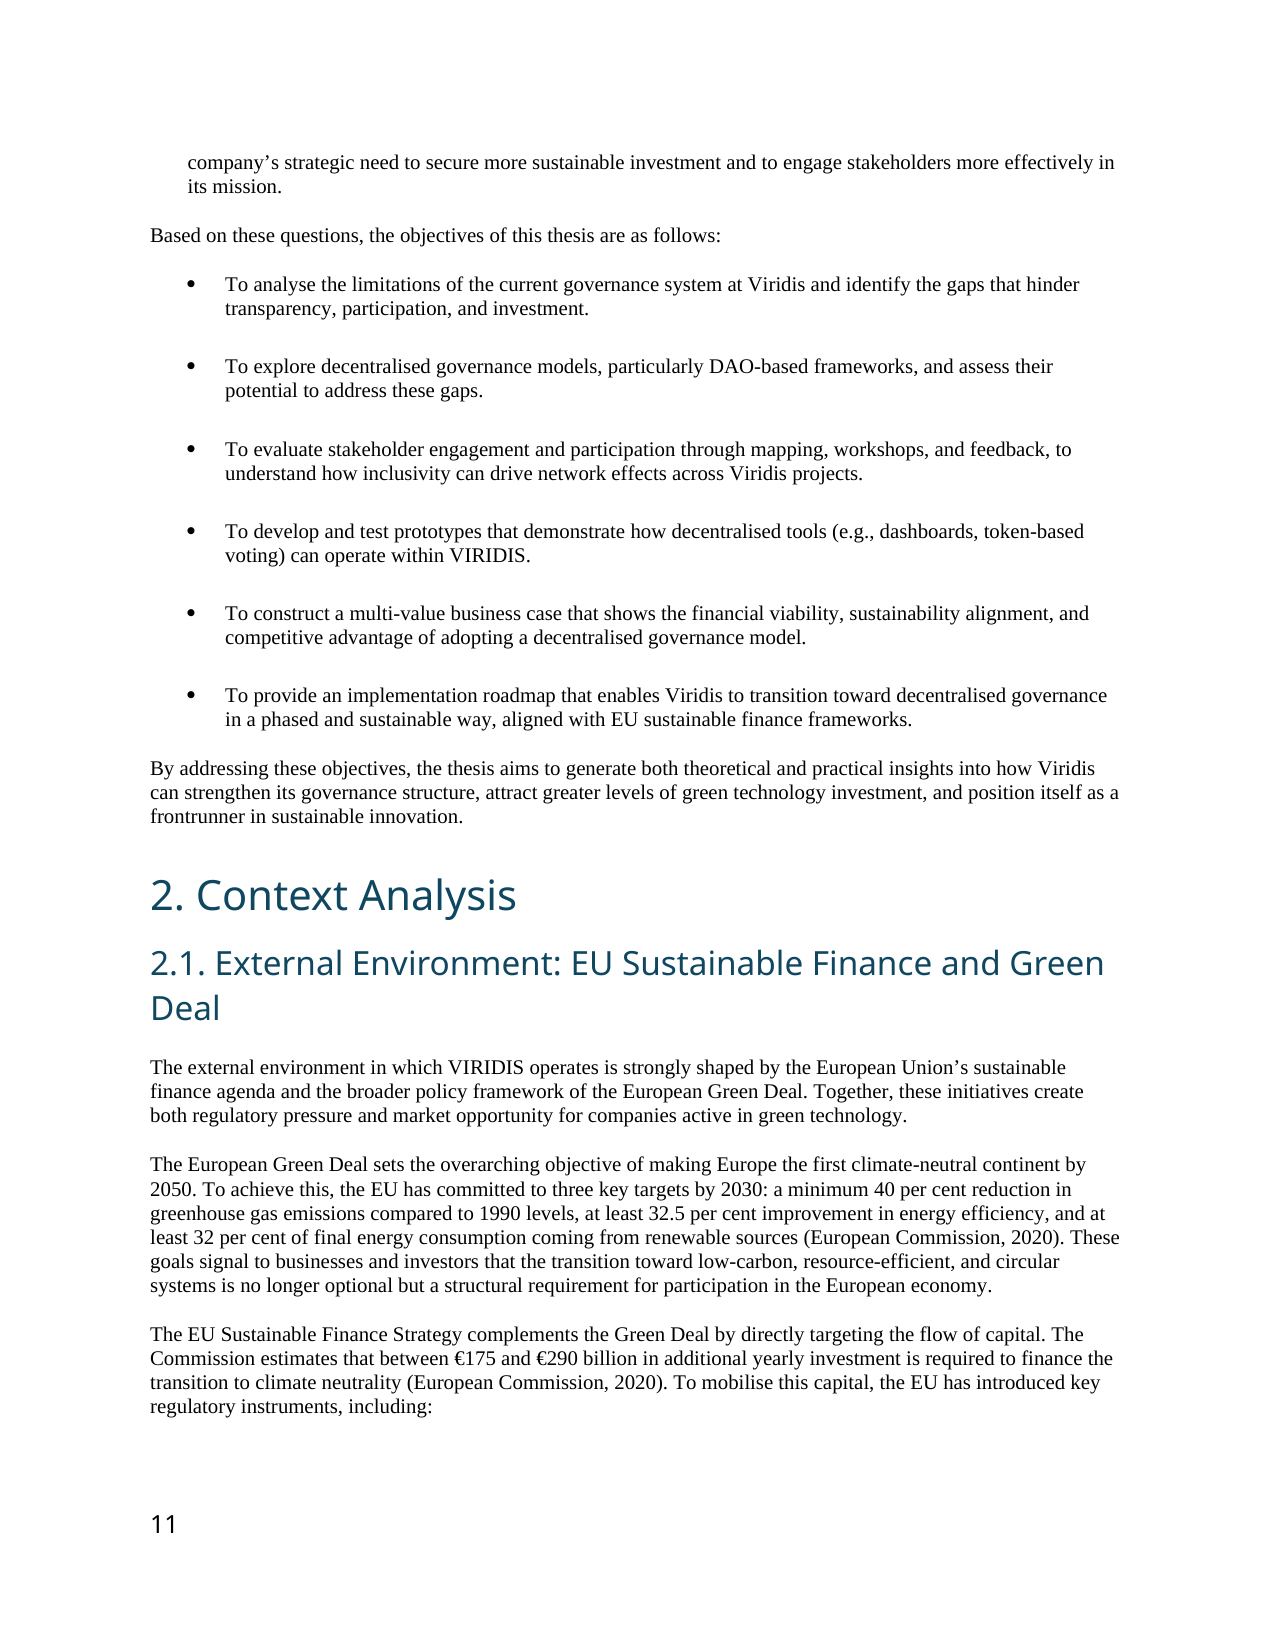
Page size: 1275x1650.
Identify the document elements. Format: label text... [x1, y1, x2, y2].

subtitle 2. Context Analysis [150, 866, 1125, 923]
text By addressing these objectives, the thesis aims to generate both theoretical and practical insights into how Viridis can strengthen its governance structure, attract greater levels of green technology investment, and position itself as a frontrunner in sustainable innovation. [150, 756, 1125, 828]
text The European Green Deal sets the overarching objective of making Europe the first climate-neutral continent by 2050. To achieve this, the EU has committed to three key targets by 2030: a minimum 40 per cent reduction in greenhouse gas emissions compared to 1990 levels, at least 32.5 per cent improvement in energy efficiency, and at least 32 per cent of final energy consumption coming from renewable sources (European Commission, 2020). These goals signal to businesses and investors that the transition toward low-carbon, resource-efficient, and circular systems is no longer optional but a structural requirement for participation in the European economy. [150, 1152, 1125, 1297]
text The external environment in which VIRIDIS operates is strongly shaped by the European Union’s sustainable finance agenda and the broader policy framework of the European Green Deal. Together, these initiatives create both regulatory pressure and market opportunity for companies active in green technology. [150, 1055, 1125, 1127]
subtitle 2.1. External Environment: EU Sustainable Finance and Green Deal [150, 939, 1125, 1030]
list To construct a multi-value business case that shows the financial viability, sustainability alignment, and competitive advantage of adopting a decentralised governance model. [187, 601, 1125, 683]
list To provide an implementation roadmap that enables Viridis to transition toward decentralised governance in a phased and sustainable way, aligned with EU sustainable finance frameworks. [187, 683, 1125, 731]
text The EU Sustainable Finance Strategy complements the Green Deal by directly targeting the flow of capital. The Commission estimates that between €175 and €290 billion in additional yearly investment is required to finance the transition to climate neutrality (European Commission, 2020). To mobilise this capital, the EU has introduced key regulatory instruments, including: [150, 1322, 1125, 1418]
list To analyse the limitations of the current governance system at Viridis and identify the gaps that hinder transparency, participation, and investment. [187, 272, 1125, 354]
list To explore decentralised governance models, particularly DAO-based frameworks, and assess their potential to address these gaps. [187, 354, 1125, 437]
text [187, 150, 1125, 198]
text Based on these questions, the objectives of this thesis are as follows: [150, 223, 1125, 247]
list To develop and test prototypes that demonstrate how decentralised tools (e.g., dashboards, token-based voting) can operate within VIRIDIS. [187, 519, 1125, 601]
list To evaluate stakeholder engagement and participation through mapping, workshops, and feedback, to understand how inclusivity can drive network effects across Viridis projects. [187, 437, 1125, 519]
